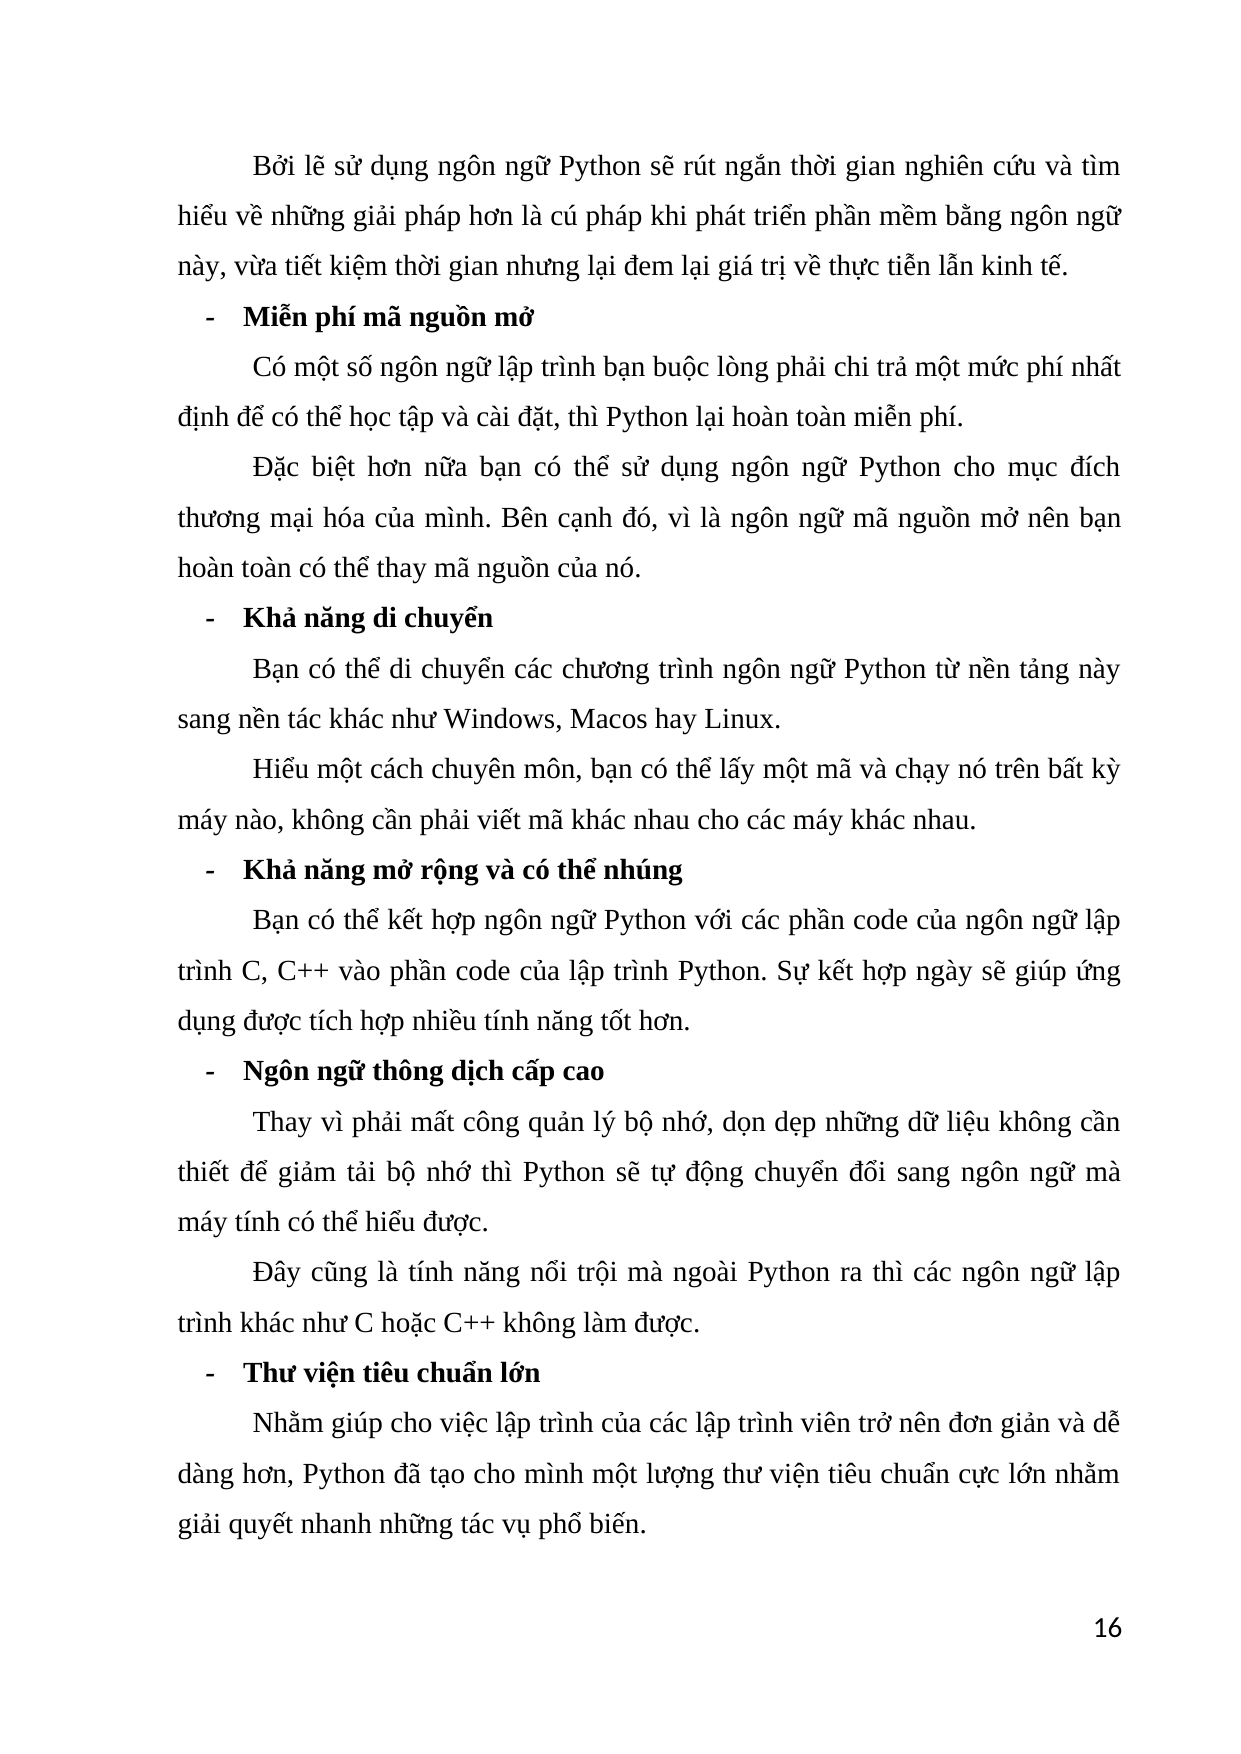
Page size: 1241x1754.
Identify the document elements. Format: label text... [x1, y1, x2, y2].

list Ngôn ngữ thông dịch cấp cao [205, 1053, 1122, 1087]
text Đặc biệt hơn nữa bạn có thể sử dụng ngôn ngữ Python cho mục đích thương mại hóa của mình. Bên cạnh đó, vì là ngôn ngữ mã nguồn mở nên bạn hoàn toàn có thể thay mã nguồn của nó. [177, 449, 1122, 584]
list Thư viện tiêu chuẩn lớn [205, 1355, 1122, 1389]
text Nhằm giúp cho việc lập trình của các lập trình viên trở nên đơn giản và dễ dàng hơn, Python đã tạo cho mình một lượng thư viện tiêu chuẩn cực lớn nhằm giải quyết nhanh những tác vụ phổ biến. [177, 1406, 1122, 1540]
text Thay vì phải mất công quản lý bộ nhớ, dọn dẹp những dữ liệu không cần thiết để giảm tải bộ nhớ thì Python sẽ tự động chuyển đổi sang ngôn ngữ mà máy tính có thể hiểu được. [177, 1104, 1122, 1238]
list Miễn phí mã nguồn mở [205, 299, 1122, 332]
list Khả năng di chuyển [205, 601, 1122, 634]
text Đây cũng là tính năng nổi trội mà ngoài Python ra thì các ngôn ngữ lập trình khác như C hoặc C++ không làm được. [177, 1254, 1122, 1338]
text Hiểu một cách chuyên môn, bạn có thể lấy một mã và chạy nó trên bất kỳ máy nào, không cần phải viết mã khác nhau cho các máy khác nhau. [177, 751, 1122, 835]
text Bởi lẽ sử dụng ngôn ngữ Python sẽ rút ngắn thời gian nghiên cứu và tìm hiểu về những giải pháp hơn là cú pháp khi phát triển phần mềm bằng ngôn ngữ này, vừa tiết kiệm thời gian nhưng lại đem lại giá trị về thực tiễn lẫn kinh tế. [177, 148, 1122, 282]
list Khả năng mở rộng và có thể nhúng [205, 852, 1122, 886]
text Bạn có thể kết hợp ngôn ngữ Python với các phần code của ngôn ngữ lập trình C, C++ vào phần code của lập trình Python. Sự kết hợp ngày sẽ giúp ứng dụng được tích hợp nhiều tính năng tốt hơn. [177, 902, 1122, 1037]
text Có một số ngôn ngữ lập trình bạn buộc lòng phải chi trả một mức phí nhất định để có thể học tập và cài đặt, thì Python lại hoàn toàn miễn phí. [177, 349, 1122, 433]
text Bạn có thể di chuyển các chương trình ngôn ngữ Python từ nền tảng này sang nền tác khác như Windows, Macos hay Linux. [177, 651, 1122, 735]
